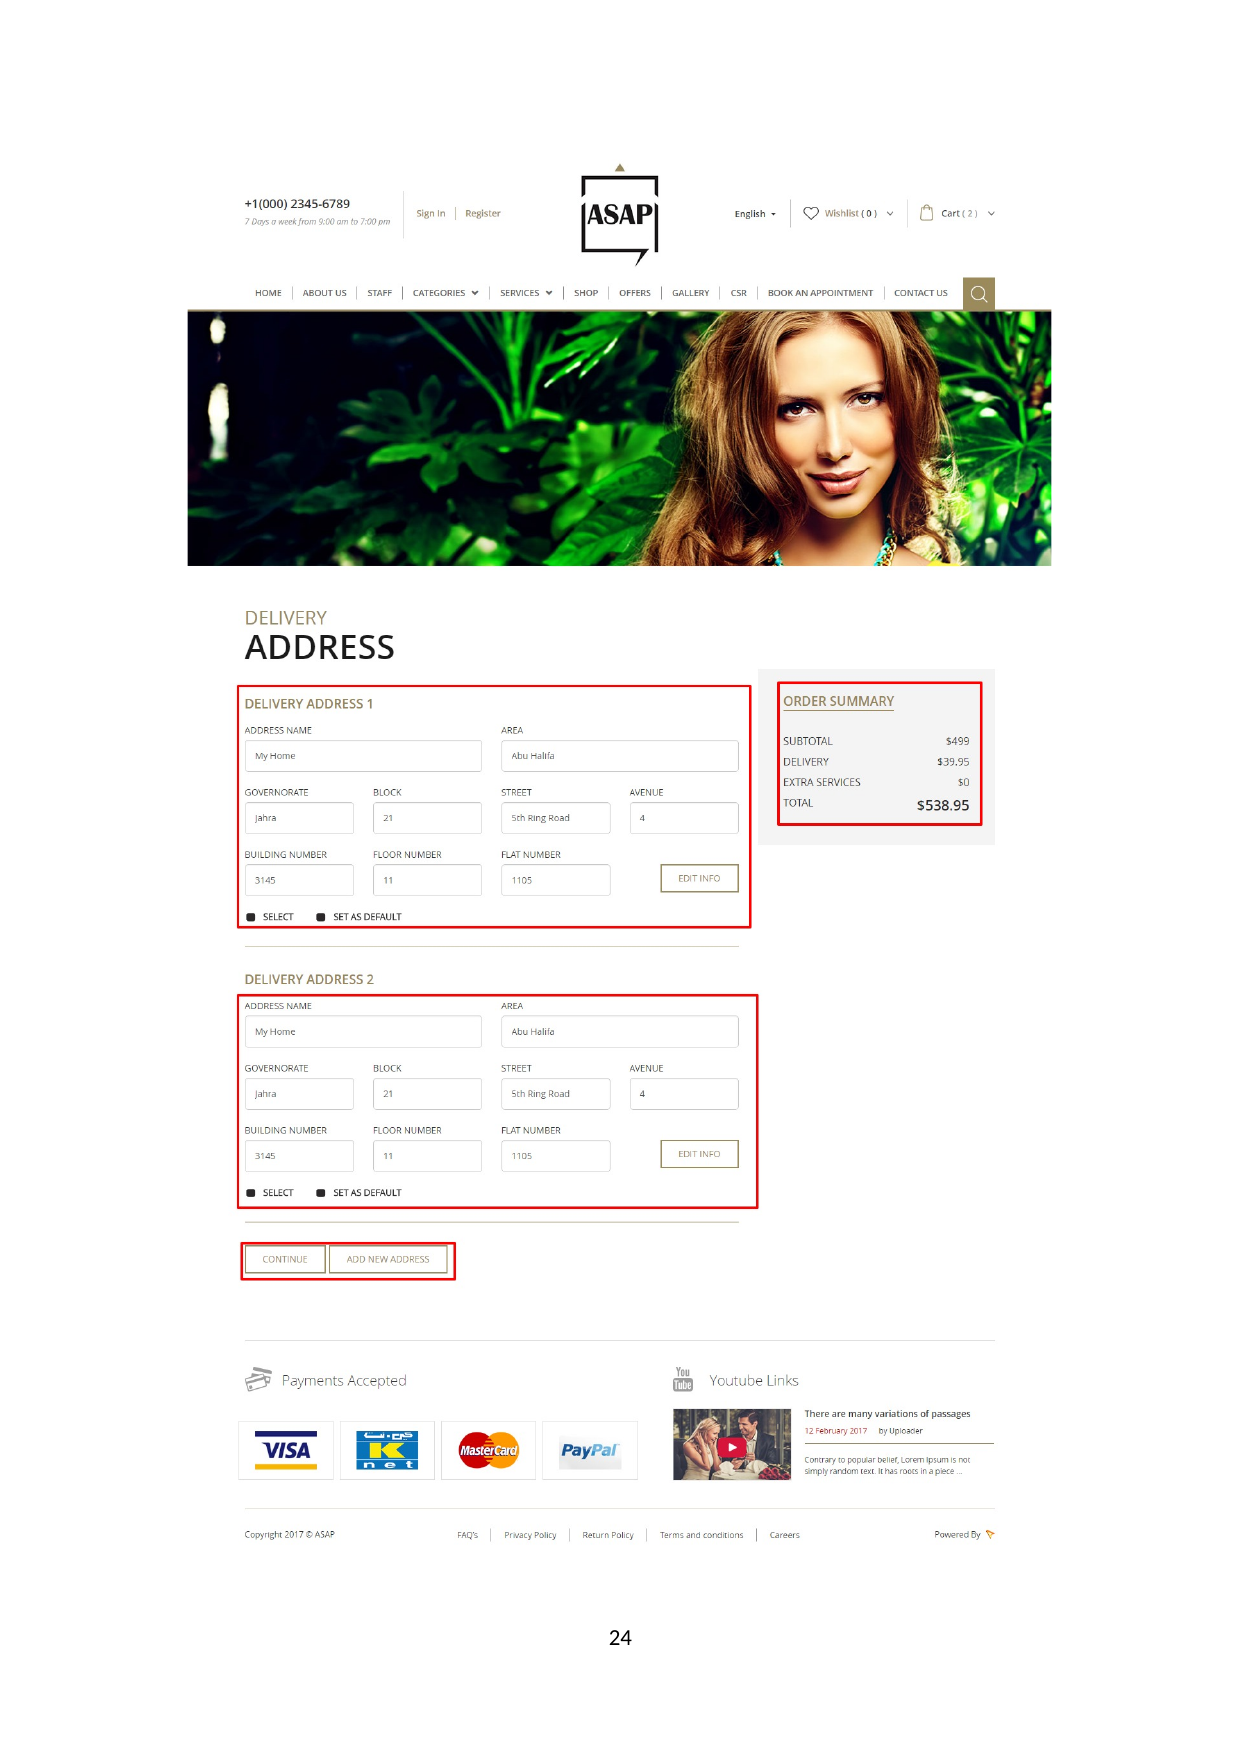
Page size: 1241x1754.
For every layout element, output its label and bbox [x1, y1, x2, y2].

picture [187, 150, 1052, 1559]
